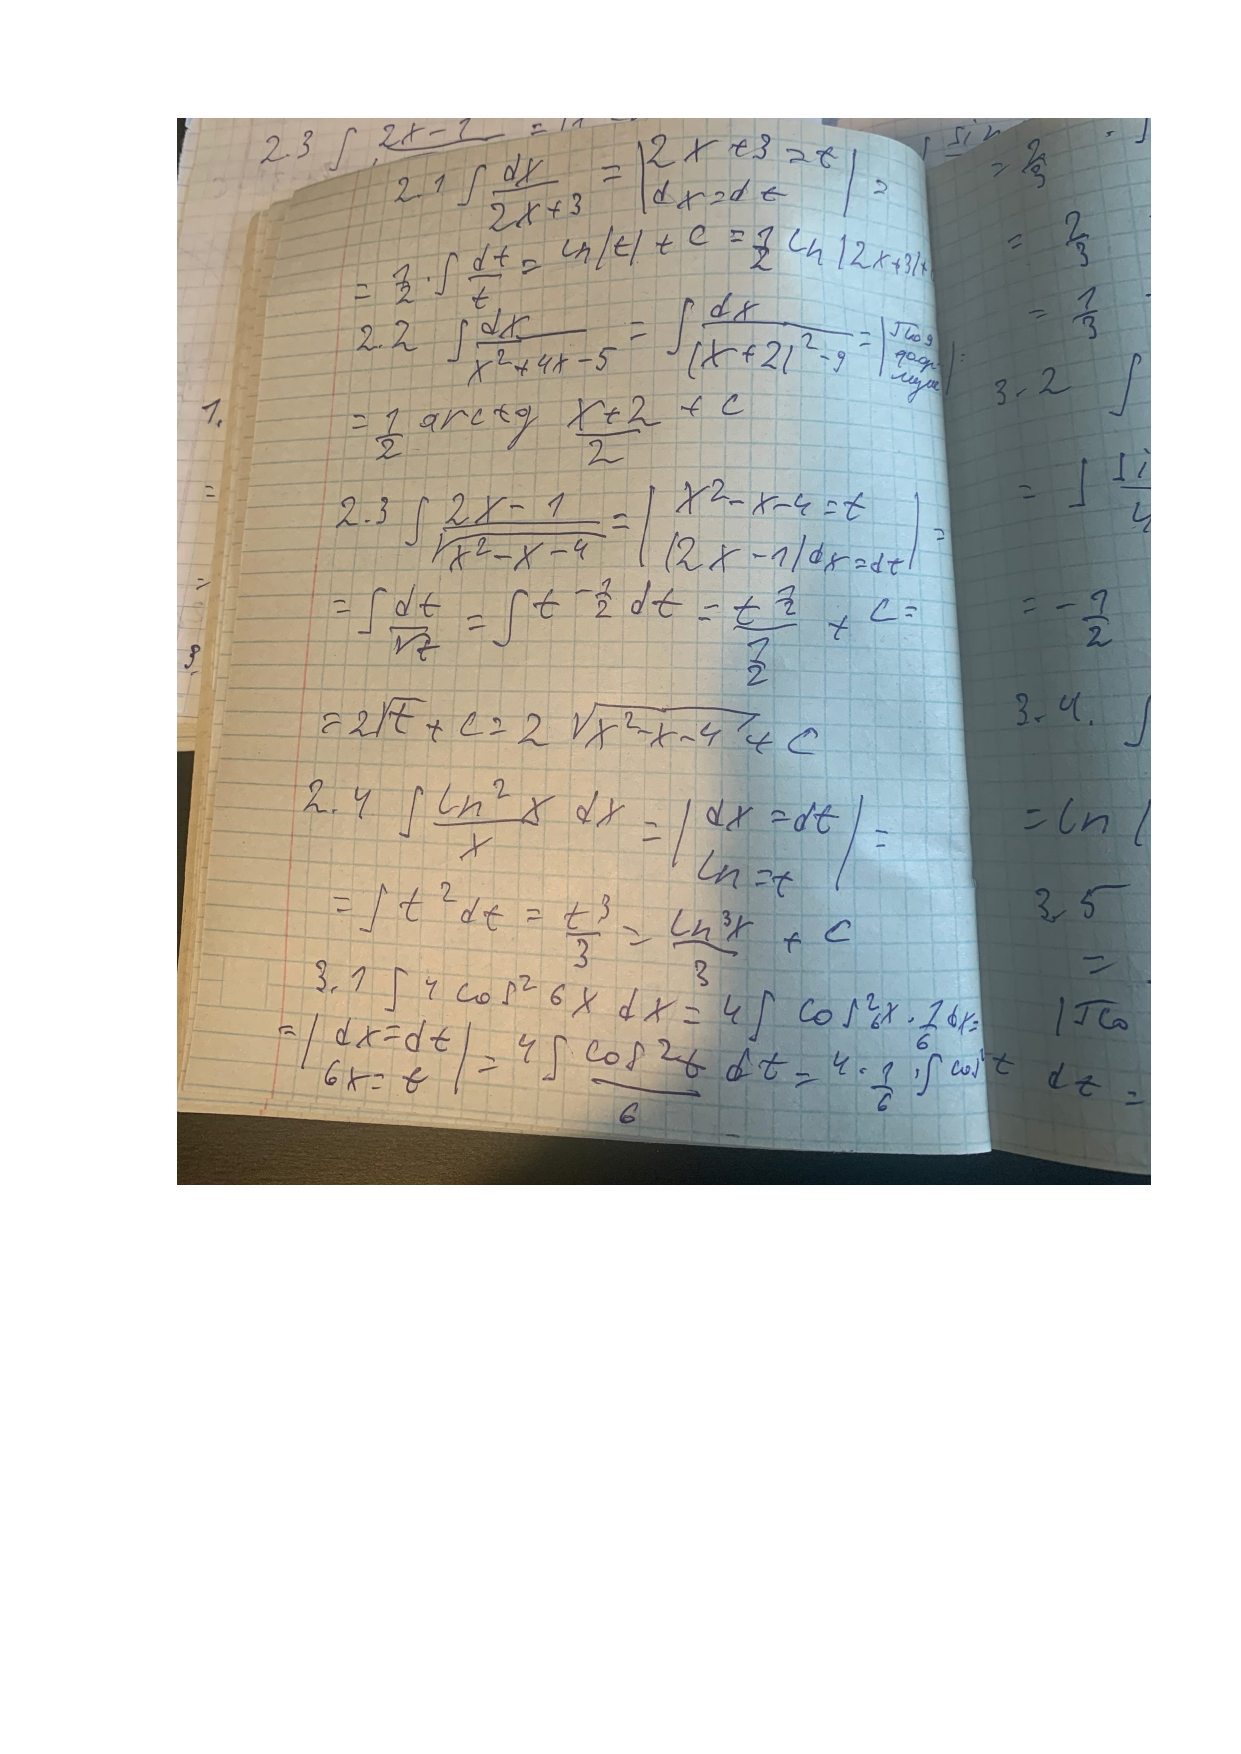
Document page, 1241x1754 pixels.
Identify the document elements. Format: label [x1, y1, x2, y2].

picture [177, 118, 1151, 1185]
